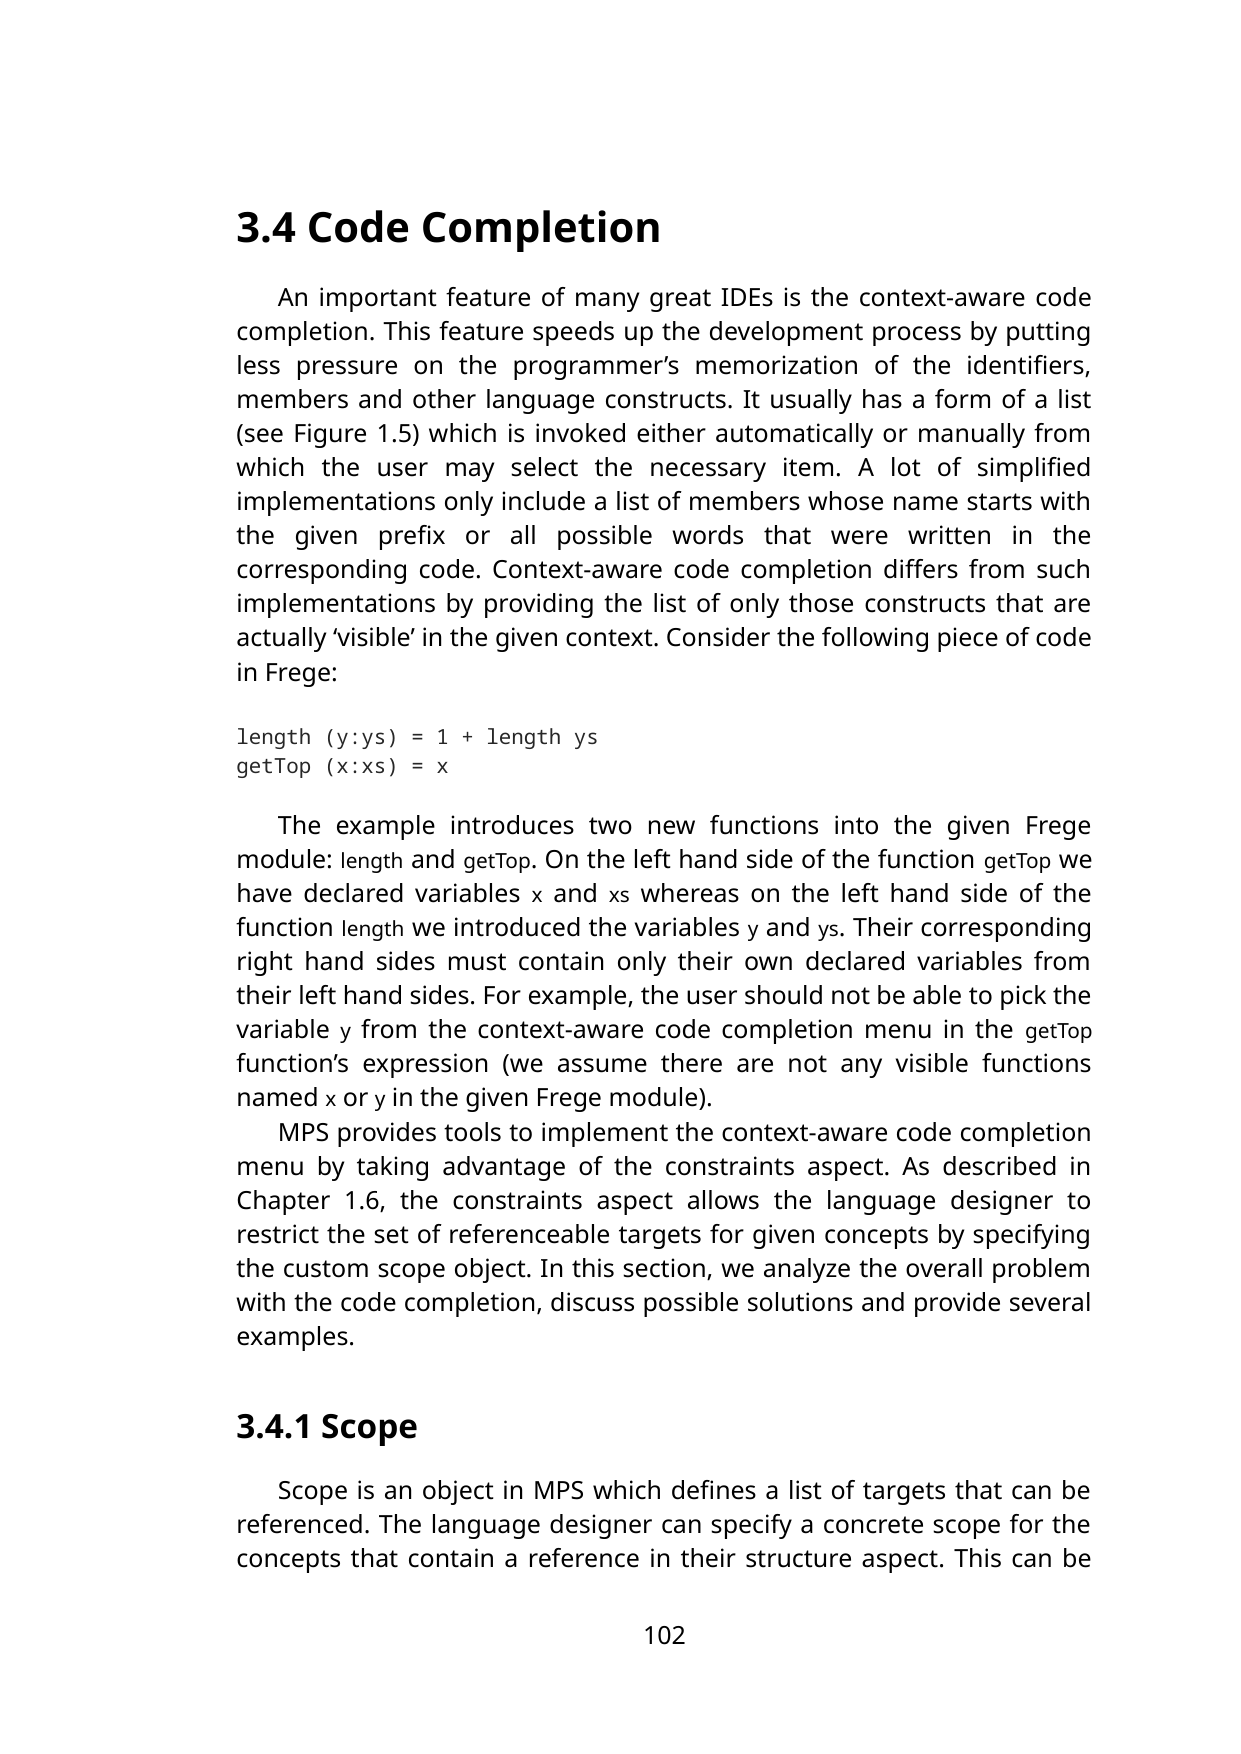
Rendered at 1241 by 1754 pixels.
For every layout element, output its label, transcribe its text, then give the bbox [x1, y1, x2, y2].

subtitle 3.4.1 Scope [236, 1403, 1092, 1448]
subtitle 3.4 Code Completion [236, 198, 1092, 254]
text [236, 1473, 1092, 1575]
text An important feature of many great IDEs is the context-aware code completion. This feature speeds up the development process by putting less pressure on the programmer’s memorization of the identifiers, members and other language constructs. It usually has a form of a list (see Figure 1.5) which is invoked either automatically or manually from which the user may select the necessary item. A lot of simplified implementations only include a list of members whose name starts with the given prefix or all possible words that were written in the corresponding code. Context-aware code completion differs from such implementations by providing the list of only those constructs that are actually ‘visible’ in the given context. Consider the following piece of code in Frege: [236, 279, 1092, 688]
text length (y:ys) = 1 + length ys [236, 722, 1092, 751]
text The example introduces two new functions into the given Frege module: length and getTop. On the left hand side of the function getTop we have declared variables x and xs whereas on the left hand side of the function length we introduced the variables y and ys. Their corresponding right hand sides must contain only their own declared variables from their left hand sides. For example, the user should not be able to pick the variable y from the context-aware code completion menu in the getTop function’s expression (we assume there are not any visible functions named x or y in the given Frege module). [236, 808, 1092, 1114]
text getTop (x:xs) = x [236, 751, 1092, 779]
text MPS provides tools to implement the context-aware code completion menu by taking advantage of the constraints aspect. As described in Chapter 1.6, the constraints aspect allows the language designer to restrict the set of referenceable targets for given concepts by specifying the custom scope object. In this section, we analyze the overall problem with the code completion, discuss possible solutions and provide several examples. [236, 1114, 1092, 1353]
